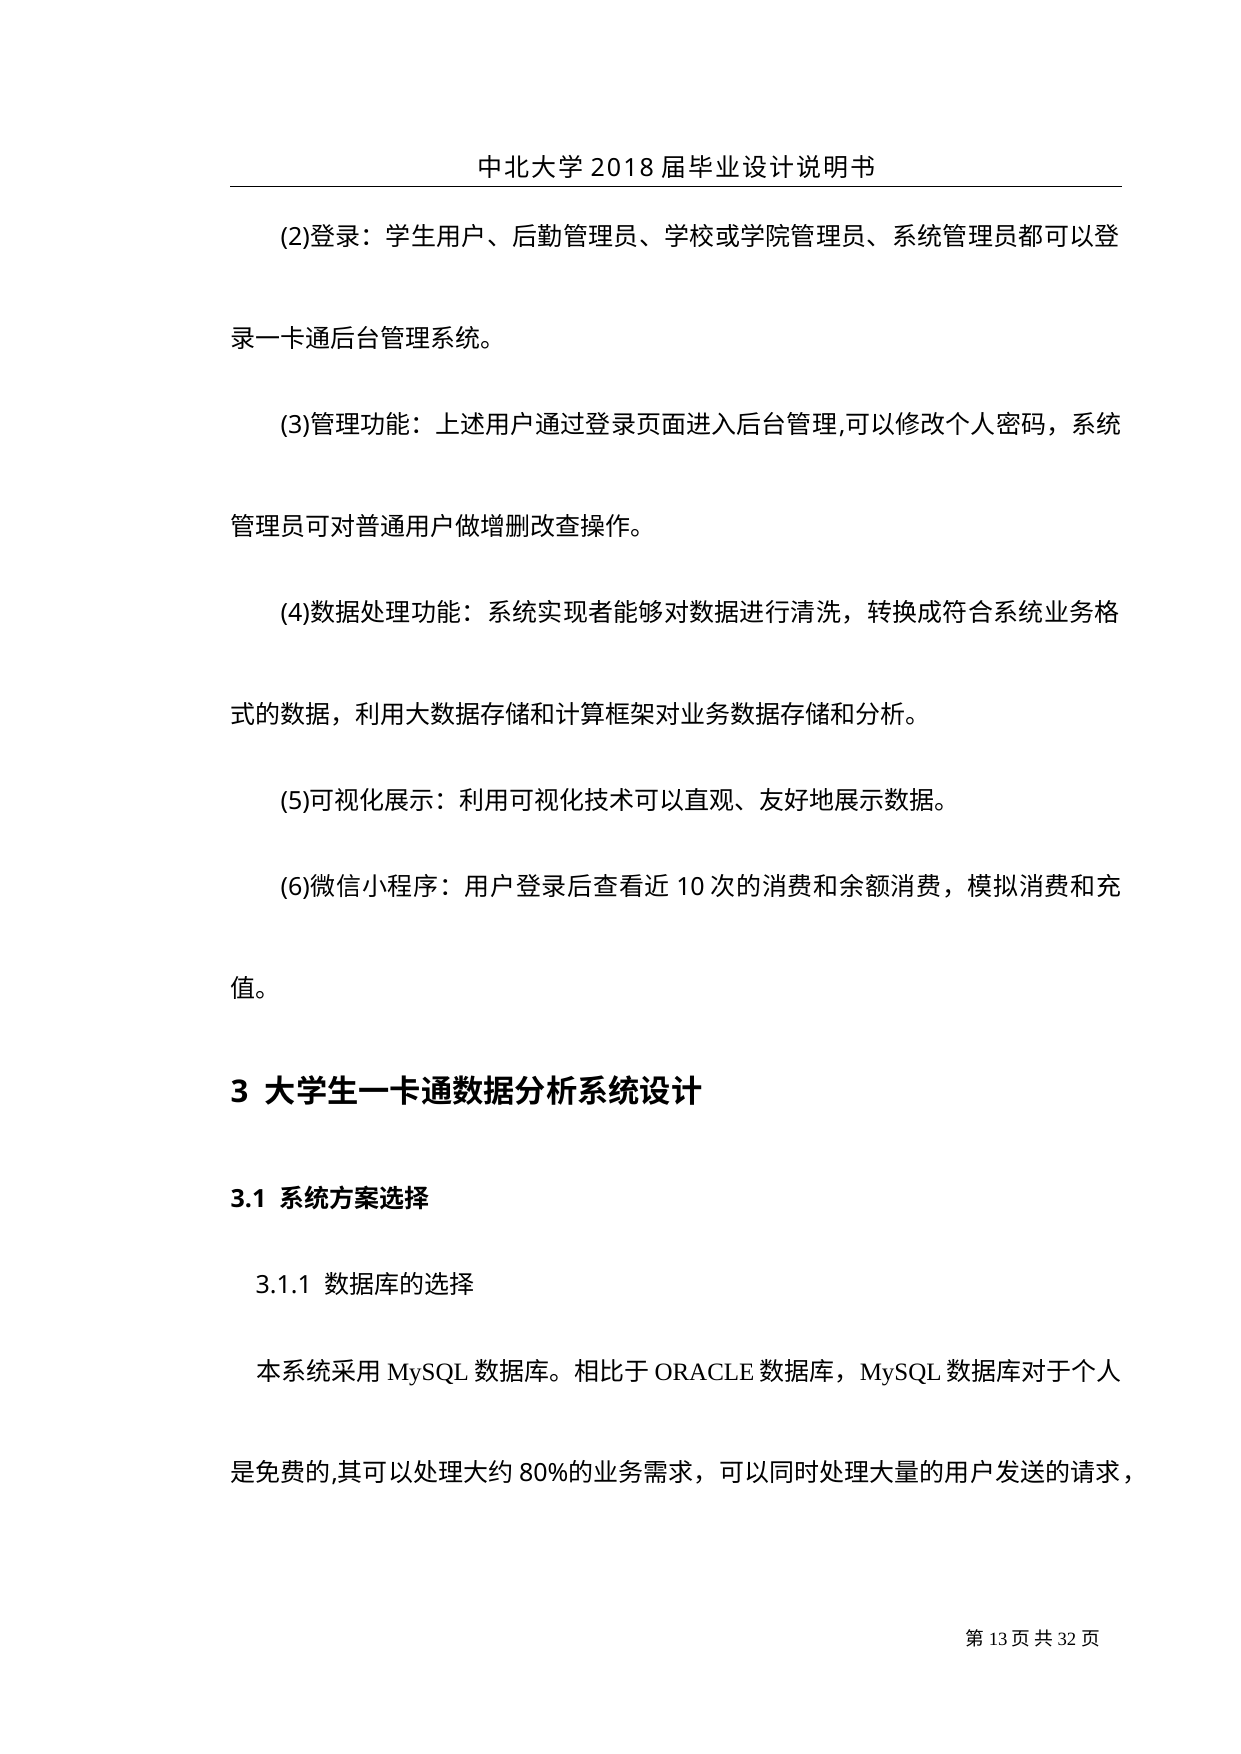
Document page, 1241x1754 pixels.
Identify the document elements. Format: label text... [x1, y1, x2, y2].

text (3)管理功能：上述用户通过登录页面进入后台管理,可以修改个人密码，系统管理员可对普通用户做增删改查操作。 [230, 389, 1122, 558]
text 3 大学生一卡通数据分析系统设计 [230, 1055, 1122, 1123]
text 3.1 系统方案选择 [230, 1163, 1122, 1231]
text (4)数据处理功能：系统实现者能够对数据进行清洗，转换成符合系统业务格式的数据，利用大数据存储和计算框架对业务数据存储和分析。 [230, 577, 1122, 746]
text (6)微信小程序：用户登录后查看近10次的消费和余额消费，模拟消费和充值。 [230, 851, 1122, 1020]
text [230, 1335, 1122, 1505]
text (5)可视化展示：利用可视化技术可以直观、友好地展示数据。 [230, 764, 1122, 832]
text (2)登录：学生用户、后勤管理员、学校或学院管理员、系统管理员都可以登录一卡通后台管理系统。 [230, 201, 1122, 371]
text 3.1.1 数据库的选择 [255, 1249, 1113, 1317]
